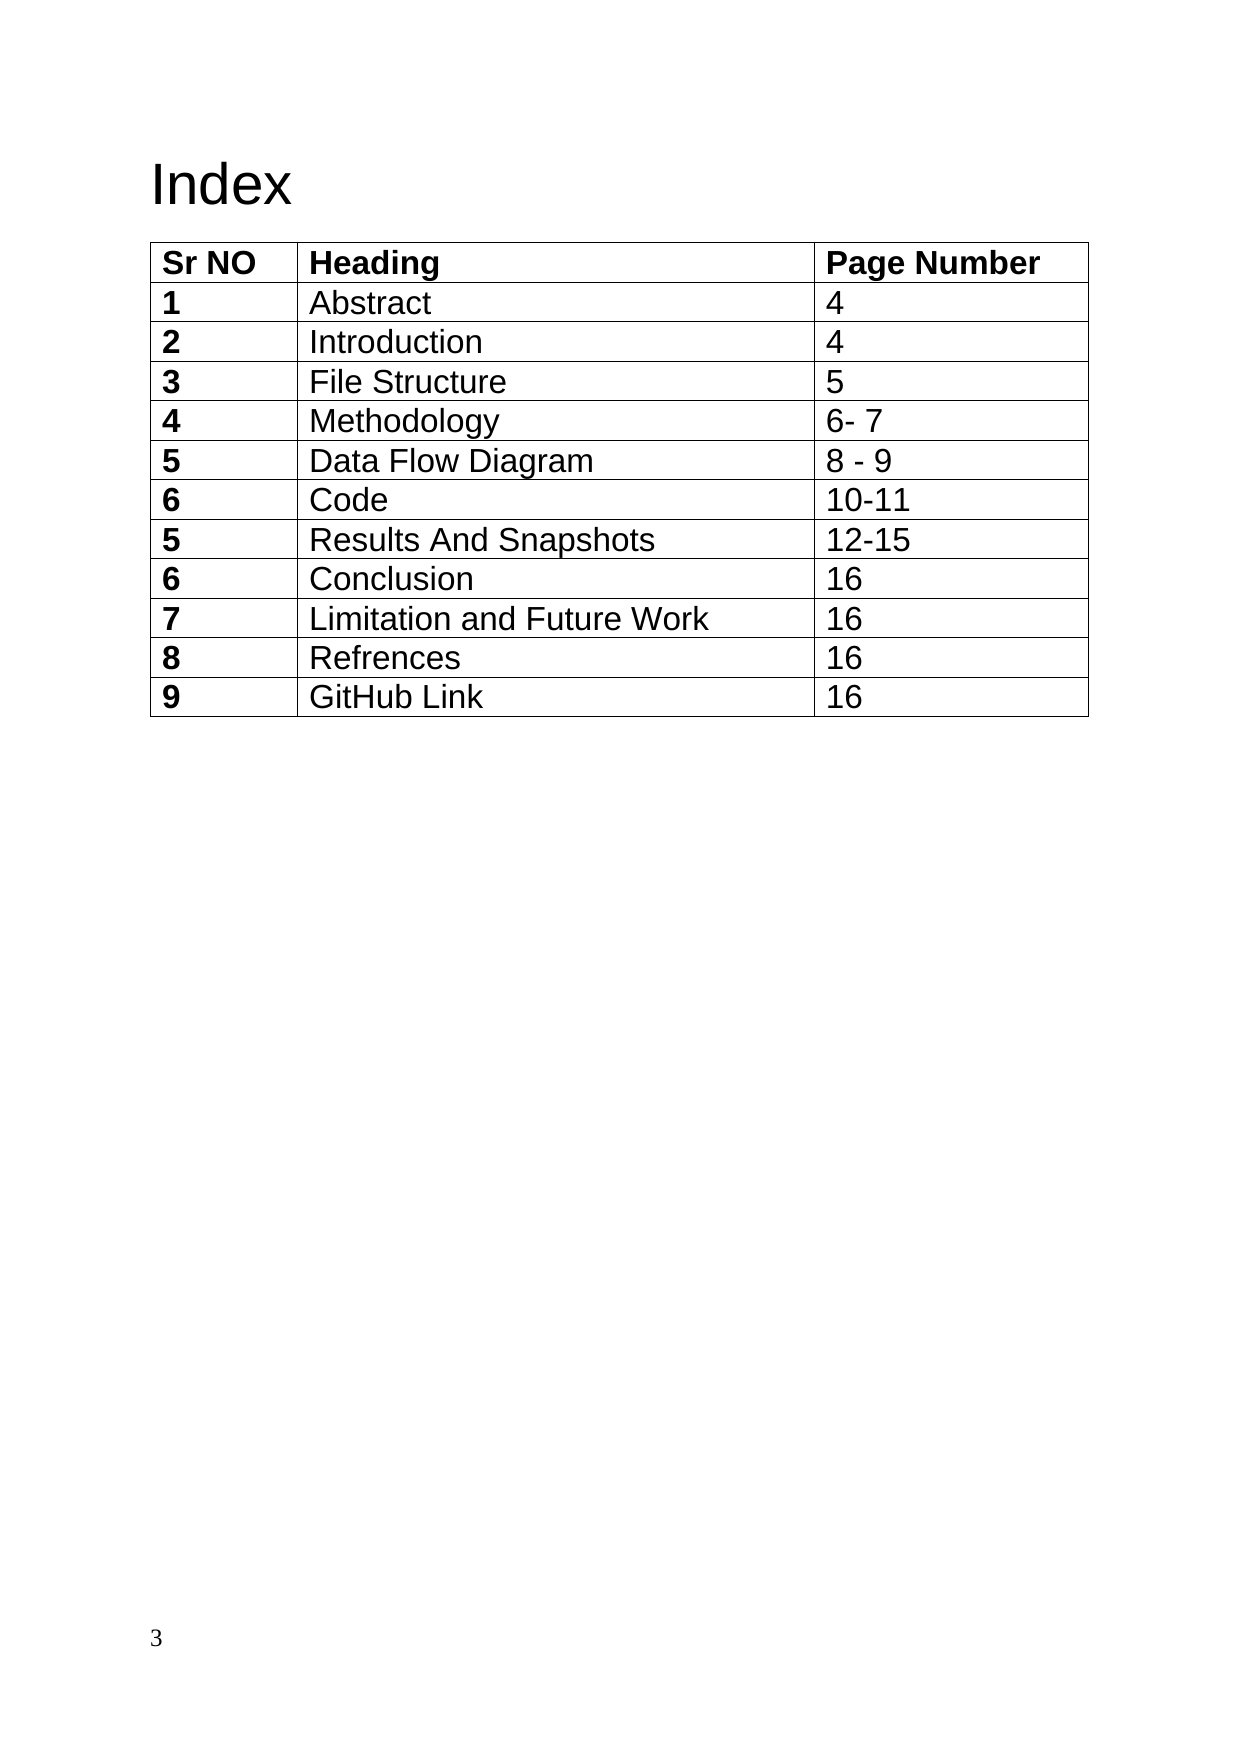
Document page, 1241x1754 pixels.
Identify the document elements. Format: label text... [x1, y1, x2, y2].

table_header Sr NO [151, 243, 297, 282]
table_cell Refrences [298, 638, 814, 677]
table_cell 5 [815, 362, 1088, 400]
table_header Page Number [815, 243, 1088, 282]
table_header Heading [298, 243, 814, 282]
table_cell 6- 7 [815, 401, 1088, 440]
table_cell Methodology [298, 401, 814, 440]
table_cell 5 [151, 441, 297, 479]
table_cell 1 [151, 283, 297, 321]
table_cell 4 [815, 283, 1088, 321]
table_cell 8 [151, 638, 297, 677]
table_cell Results And Snapshots [298, 520, 814, 558]
table_cell Limitation and Future Work [298, 599, 814, 637]
table_cell 16 [815, 678, 1088, 716]
table_cell 12-15 [815, 520, 1088, 558]
table_cell 7 [151, 599, 297, 637]
table_cell GitHub Link [298, 678, 814, 716]
table_cell 5 [151, 520, 297, 558]
table_cell 4 [815, 322, 1088, 361]
table_cell 4 [151, 401, 297, 440]
table_cell 8 - 9 [815, 441, 1088, 479]
table_cell 6 [151, 559, 297, 598]
table_cell 10-11 [815, 480, 1088, 519]
table_cell Conclusion [298, 559, 814, 598]
table_cell 2 [151, 322, 297, 361]
table_cell File Structure [298, 362, 814, 400]
table_cell 3 [151, 362, 297, 400]
table_cell 16 [815, 638, 1088, 677]
table_cell Data Flow Diagram [298, 441, 814, 479]
table_cell Code [298, 480, 814, 519]
text Index [150, 150, 1090, 217]
table_cell 6 [151, 480, 297, 519]
table_cell 16 [815, 559, 1088, 598]
table_cell 16 [815, 599, 1088, 637]
table_cell Abstract [298, 283, 814, 321]
table_cell 9 [151, 678, 297, 716]
table_cell Introduction [298, 322, 814, 361]
